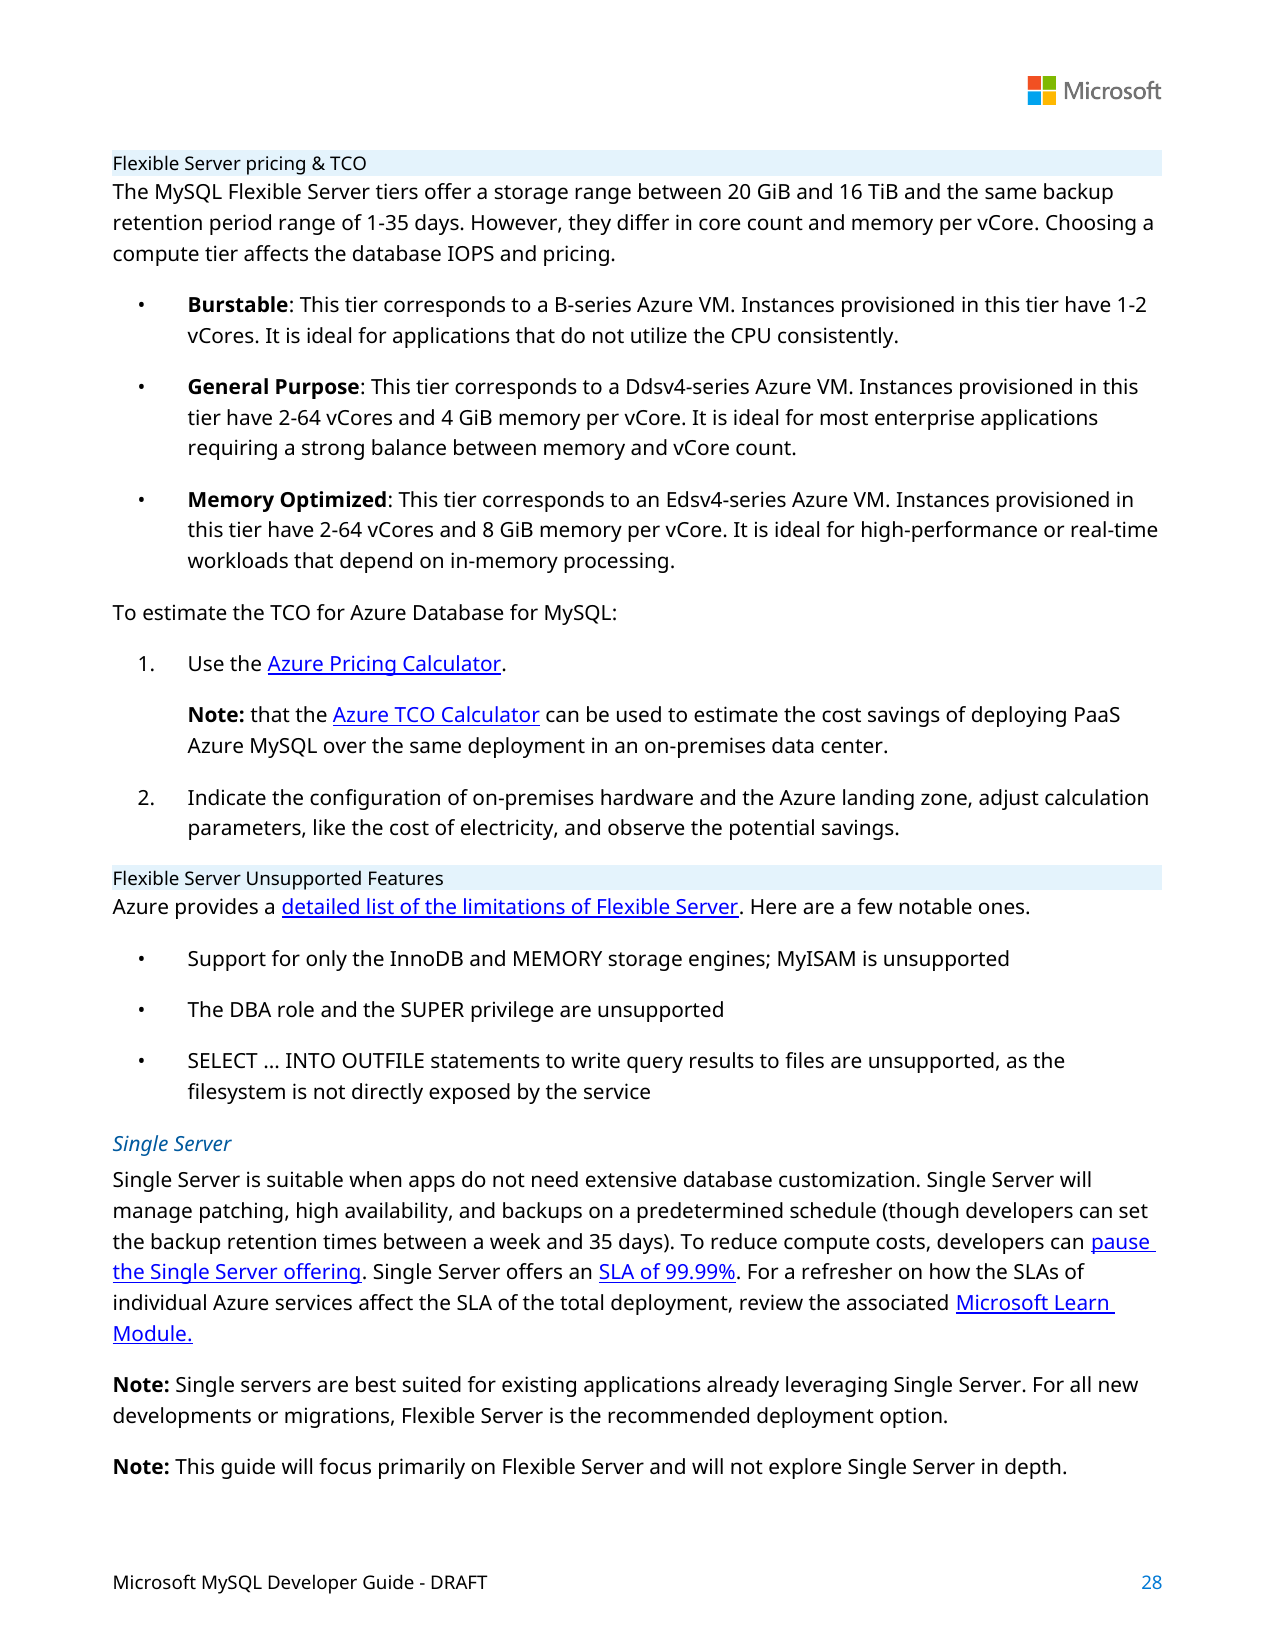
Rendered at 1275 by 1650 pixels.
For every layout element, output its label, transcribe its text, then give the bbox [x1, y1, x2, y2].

list Support for only the InnoDB and MEMORY storage engines; MyISAM is unsupported [137, 944, 1162, 972]
text Single Server is suitable when apps do not need extensive database customization. Single Server will manage patching, high availability, and backups on a predetermined schedule (though developers can set the backup retention times between a week and 35 days). To reduce compute costs, developers can pause the Single Server offering. Single Server offers an SLA of 99.99%. For a refresher on how the SLAs of individual Azure services affect the SLA of the total deployment, review the associated Microsoft Learn Module. [112, 1166, 1162, 1347]
list Use the Azure Pricing Calculator. [137, 649, 1162, 678]
text Note: Single servers are best suited for existing applications already leveraging Single Server. For all new developments or migrations, Flexible Server is the recommended deployment option. [112, 1370, 1162, 1429]
text To estimate the TCO for Azure Database for MySQL: [112, 598, 1162, 626]
text The MySQL Flexible Server tiers offer a storage range between 20 GiB and 16 TiB and the same backup retention period range of 1-35 days. However, they differ in core count and memory per vCore. Choosing a compute tier affects the database IOPS and pricing. [112, 177, 1162, 267]
list General Purpose: This tier corresponds to a Ddsv4-series Azure VM. Instances provisioned in this tier have 2-64 vCores and 4 GiB memory per vCore. It is ideal for most enterprise applications requiring a strong balance between memory and vCore count. [137, 372, 1162, 462]
list Note: that the Azure TCO Calculator can be used to estimate the cost savings of deploying PaaS Azure MySQL over the same deployment in an on-premises data center. [137, 701, 1162, 760]
text Note: This guide will focus primarily on Flexible Server and will not explore Single Server in depth. [112, 1452, 1162, 1481]
text Azure provides a detailed list of the limitations of Flexible Server. Here are a few notable ones. [112, 892, 1162, 921]
subtitle Single Server [112, 1129, 1162, 1157]
list Burstable: This tier corresponds to a B-series Azure VM. Instances provisioned in this tier have 1-2 vCores. It is ideal for applications that do not utilize the CPU consistently. [137, 290, 1162, 349]
list Indicate the configuration of on-premises hardware and the Azure landing zone, adjust calculation parameters, like the cost of electricity, and observe the potential savings. [137, 783, 1162, 842]
subtitle Flexible Server pricing & TCO [112, 150, 1162, 176]
picture [1026, 75, 1163, 107]
subtitle Flexible Server Unsupported Features [112, 865, 1162, 890]
list The DBA role and the SUPER privilege are unsupported [137, 995, 1162, 1024]
list Memory Optimized: This tier corresponds to an Edsv4-series Azure VM. Instances provisioned in this tier have 2-64 vCores and 8 GiB memory per vCore. It is ideal for high-performance or real-time workloads that depend on in-memory processing. [137, 485, 1162, 575]
list SELECT ... INTO OUTFILE statements to write query results to files are unsupported, as the filesystem is not directly exposed by the service [137, 1047, 1162, 1106]
